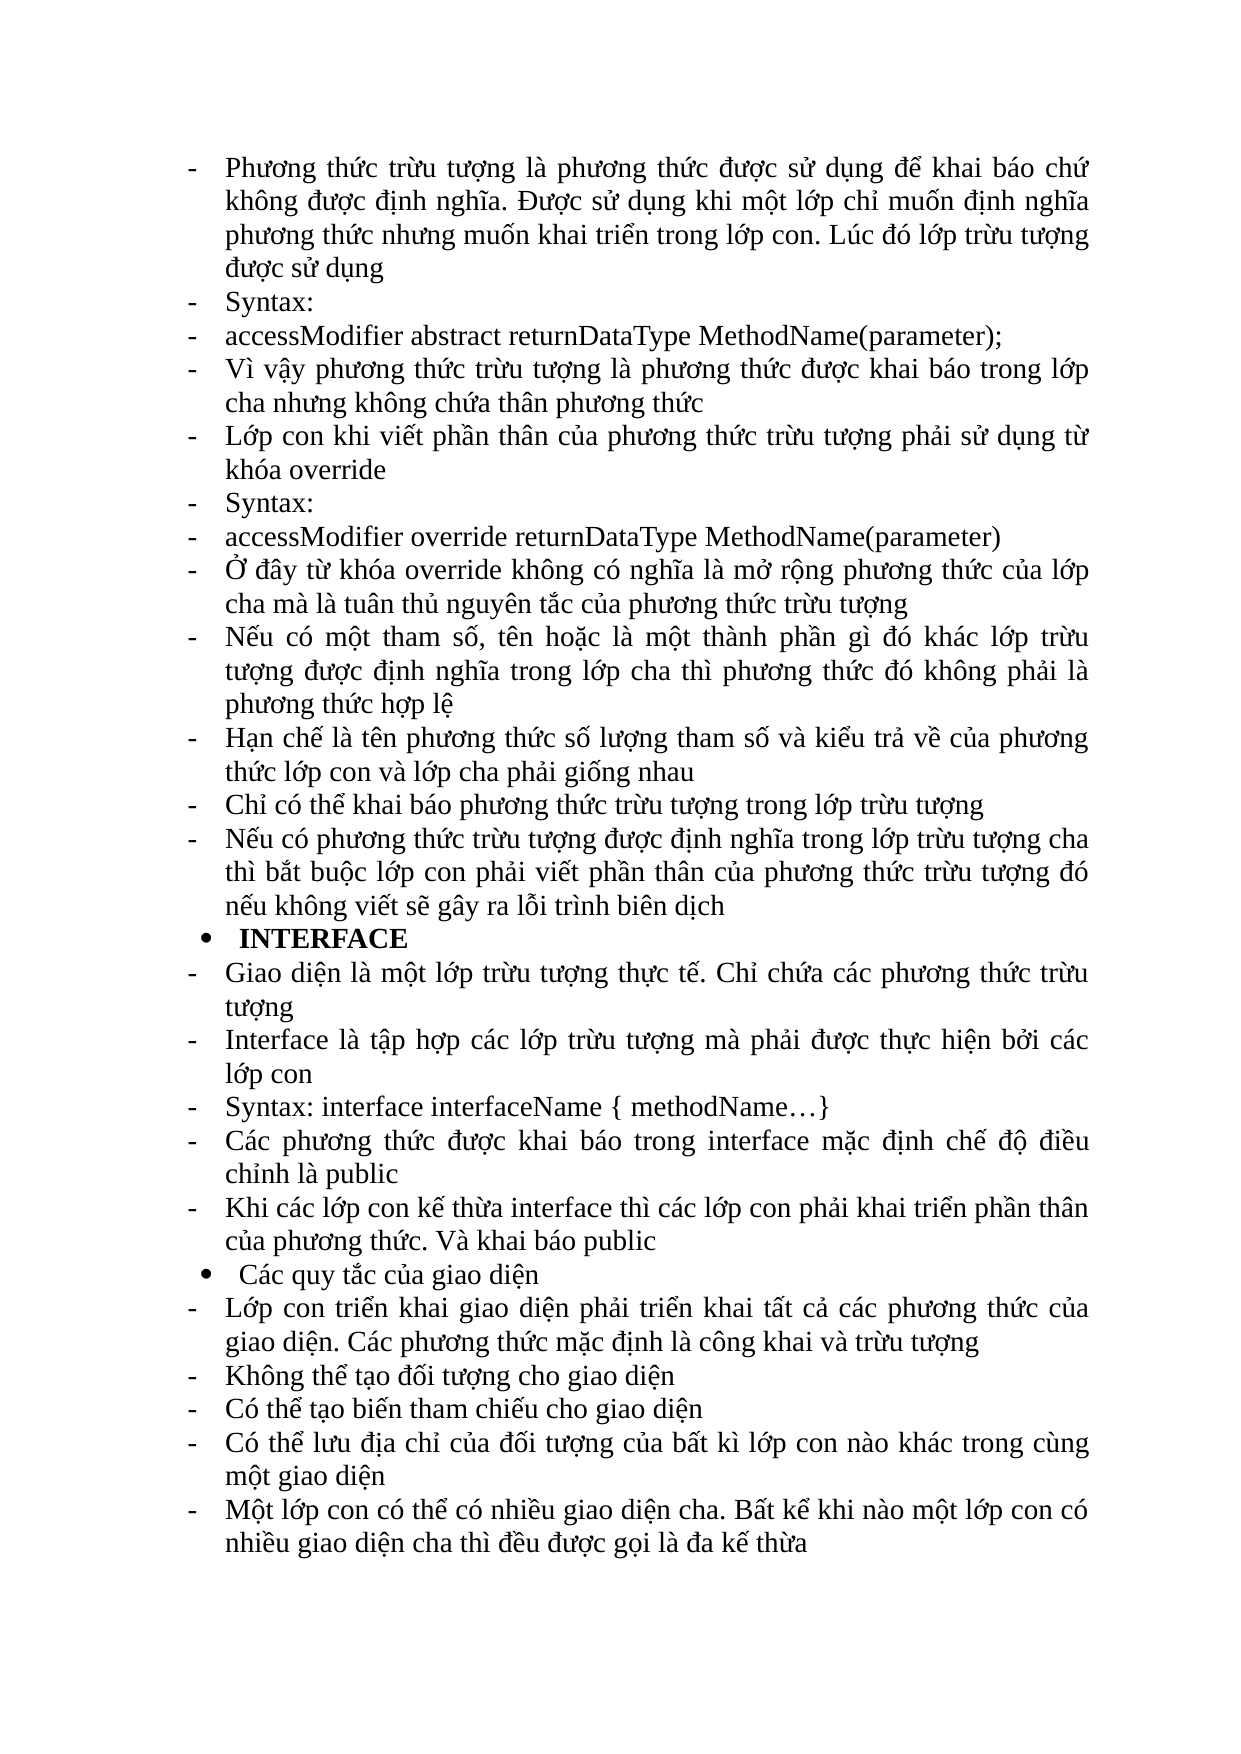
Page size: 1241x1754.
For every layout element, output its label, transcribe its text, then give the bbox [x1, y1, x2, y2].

list Phương thức trừu tượng là phương thức được sử dụng để khai báo chứ không được định nghĩa. Được sử dụng khi một lớp chỉ muốn định nghĩa phương thức nhưng muốn khai triển trong lớp con. Lúc đó lớp trừu tượng được sử dụng [187, 150, 1090, 284]
list Các quy tắc của giao diện [201, 1257, 1090, 1291]
list Syntax: interface interfaceName { methodName…} [187, 1089, 1090, 1123]
list Khi các lớp con kế thừa interface thì các lớp con phải khai triển phần thân của phương thức. Và khai báo public [187, 1190, 1090, 1257]
list Syntax: [187, 284, 1090, 318]
list Có thể lưu địa chỉ của đối tượng của bất kì lớp con nào khác trong cùng một giao diện [187, 1425, 1090, 1492]
list Nếu có phương thức trừu tượng được định nghĩa trong lớp trừu tượng cha thì bắt buộc lớp con phải viết phần thân của phương thức trừu tượng đó nếu không viết sẽ gây ra lỗi trình biên dịch [187, 821, 1090, 921]
list Ở đây từ khóa override không có nghĩa là mở rộng phương thức của lớp cha mà là tuân thủ nguyên tắc của phương thức trừu tượng [187, 552, 1090, 619]
list Chỉ có thể khai báo phương thức trừu tượng trong lớp trừu tượng [187, 787, 1090, 821]
list Có thể tạo biến tham chiếu cho giao diện [187, 1391, 1090, 1425]
list accessModifier abstract returnDataType MethodName(parameter); [187, 318, 1090, 351]
list Các phương thức được khai báo trong interface mặc định chế độ điều chỉnh là public [187, 1123, 1090, 1190]
list Syntax: [187, 485, 1090, 519]
list Lớp con khi viết phần thân của phương thức trừu tượng phải sử dụng từ khóa override [187, 418, 1090, 485]
list Lớp con triển khai giao diện phải triển khai tất cả các phương thức của giao diện. Các phương thức mặc định là công khai và trừu tượng [187, 1291, 1090, 1358]
list Nếu có một tham số, tên hoặc là một thành phần gì đó khác lớp trừu tượng được định nghĩa trong lớp cha thì phương thức đó không phải là phương thức hợp lệ [187, 619, 1090, 720]
list Một lớp con có thể có nhiều giao diện cha. Bất kể khi nào một lớp con có nhiều giao diện cha thì đều được gọi là đa kế thừa [187, 1492, 1090, 1559]
list Vì vậy phương thức trừu tượng là phương thức được khai báo trong lớp cha nhưng không chứa thân phương thức [187, 351, 1090, 418]
list accessModifier override returnDataType MethodName(parameter) [187, 519, 1090, 552]
list Không thể tạo đối tượng cho giao diện [187, 1358, 1090, 1391]
list Hạn chế là tên phương thức số lượng tham số và kiểu trả về của phương thức lớp con và lớp cha phải giống nhau [187, 720, 1090, 787]
list INTERFACE [201, 921, 1090, 955]
list Giao diện là một lớp trừu tượng thực tế. Chỉ chứa các phương thức trừu tượng [187, 955, 1090, 1022]
list Interface là tập hợp các lớp trừu tượng mà phải được thực hiện bởi các lớp con [187, 1022, 1090, 1089]
